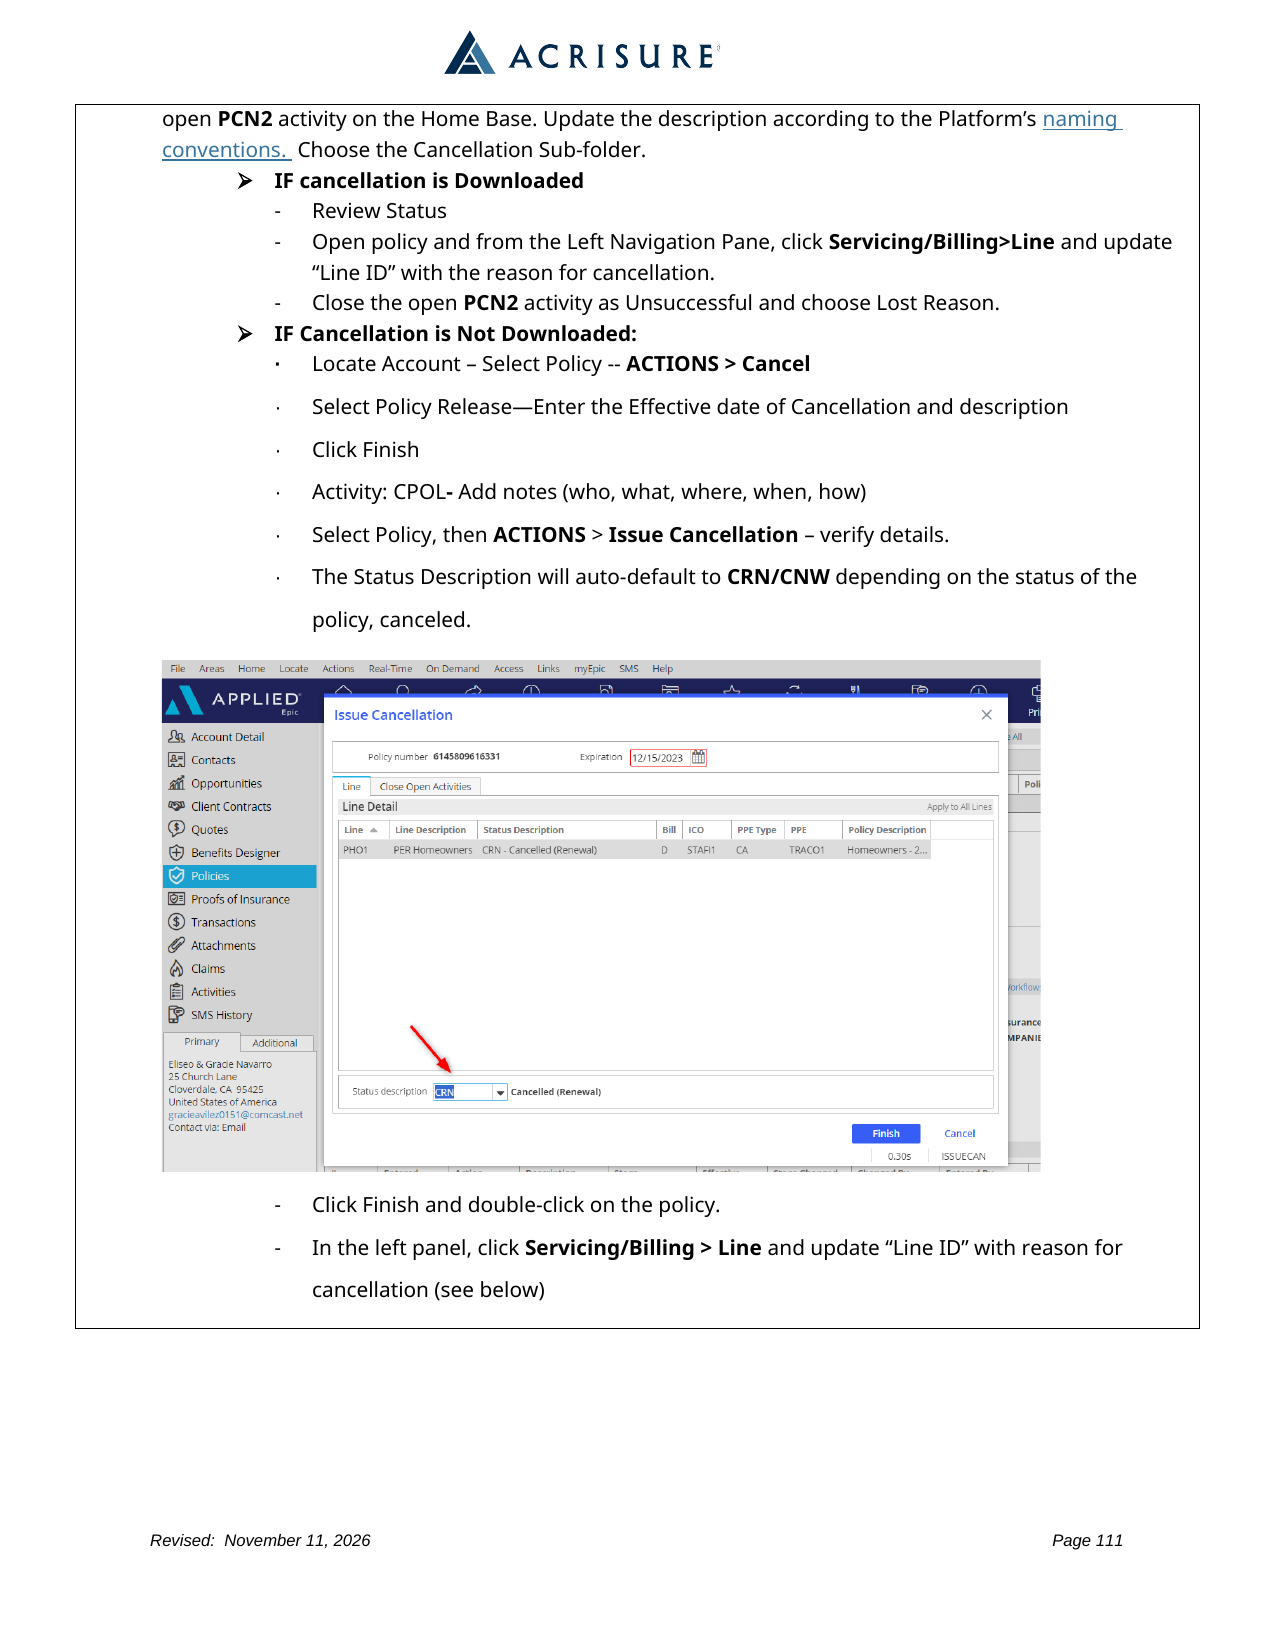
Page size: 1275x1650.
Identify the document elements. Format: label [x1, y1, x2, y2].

table_header [76, 105, 1199, 1328]
picture [161, 660, 1041, 1172]
picture [442, 23, 721, 80]
